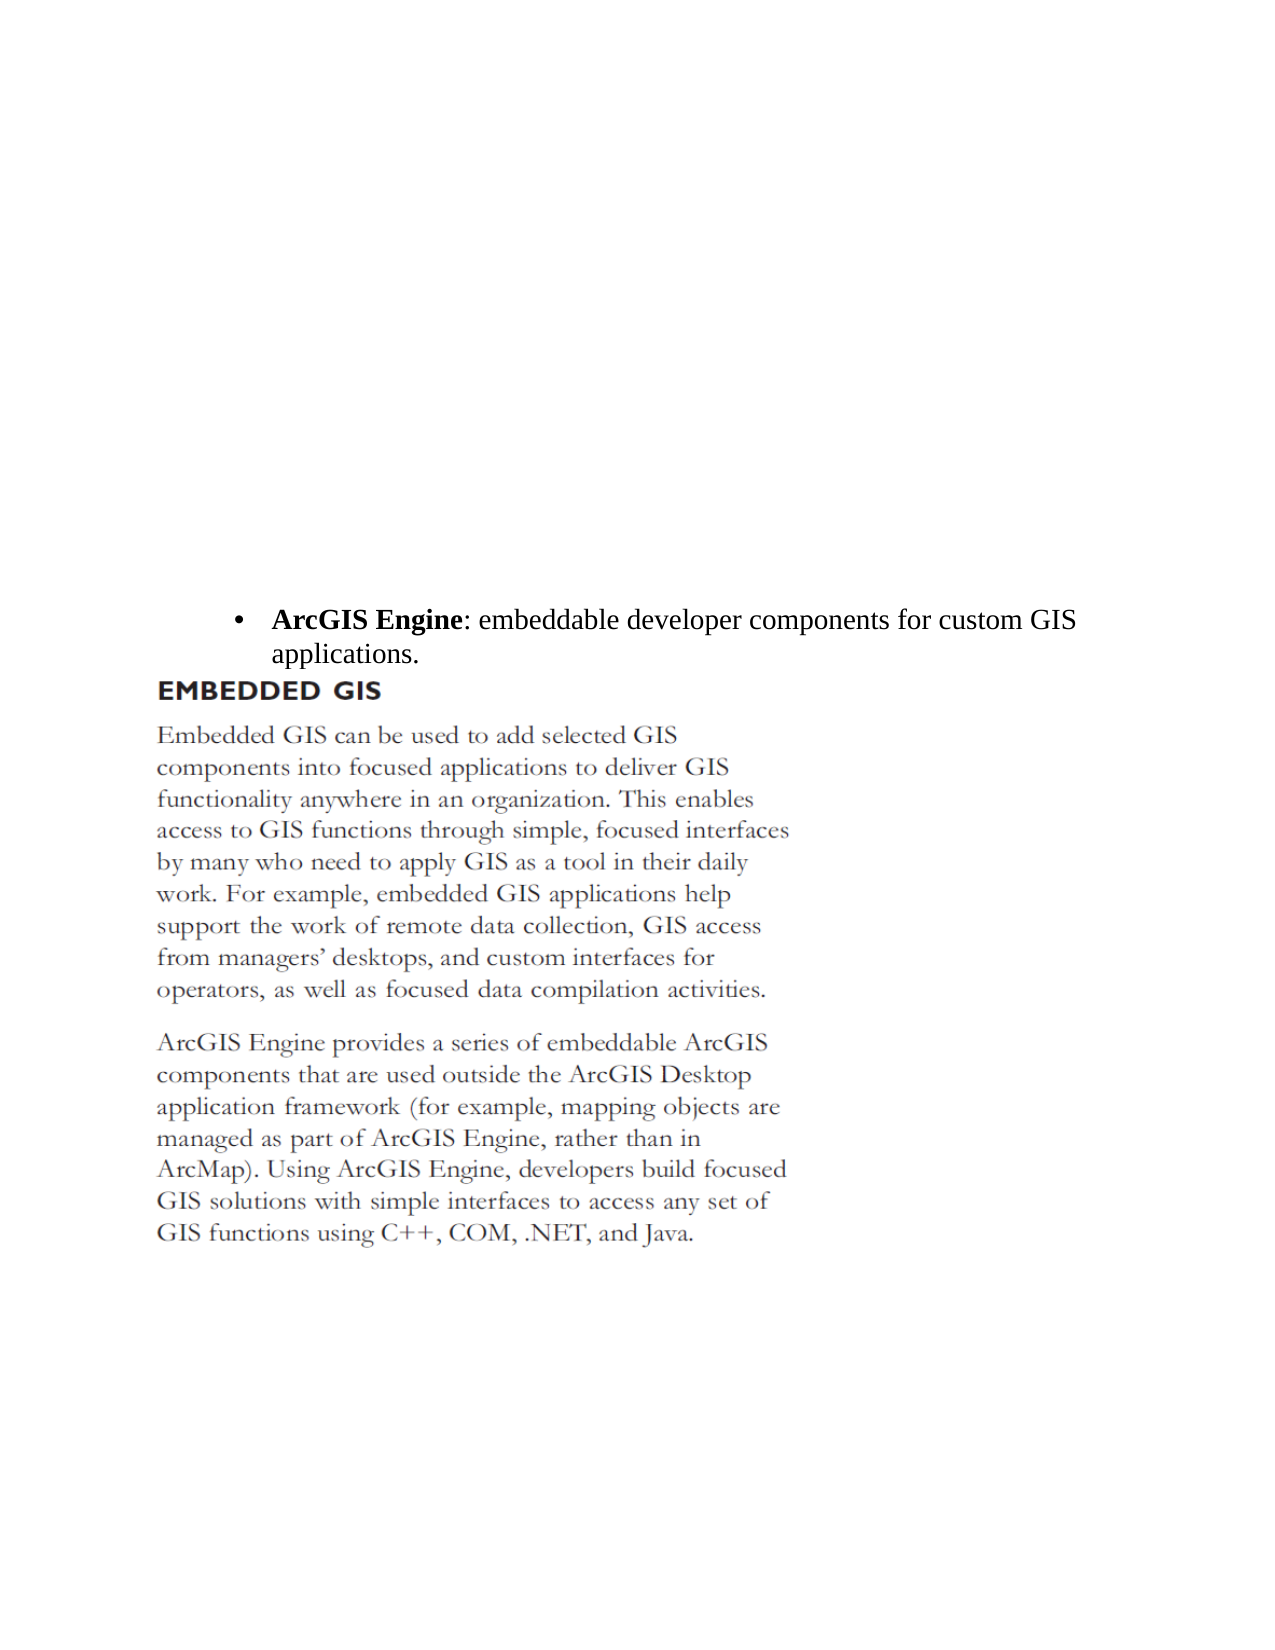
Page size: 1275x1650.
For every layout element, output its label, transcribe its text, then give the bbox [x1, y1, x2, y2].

picture [150, 669, 800, 1256]
list ArcGIS Engine: embeddable developer components for custom GIS applications. [234, 602, 1125, 669]
